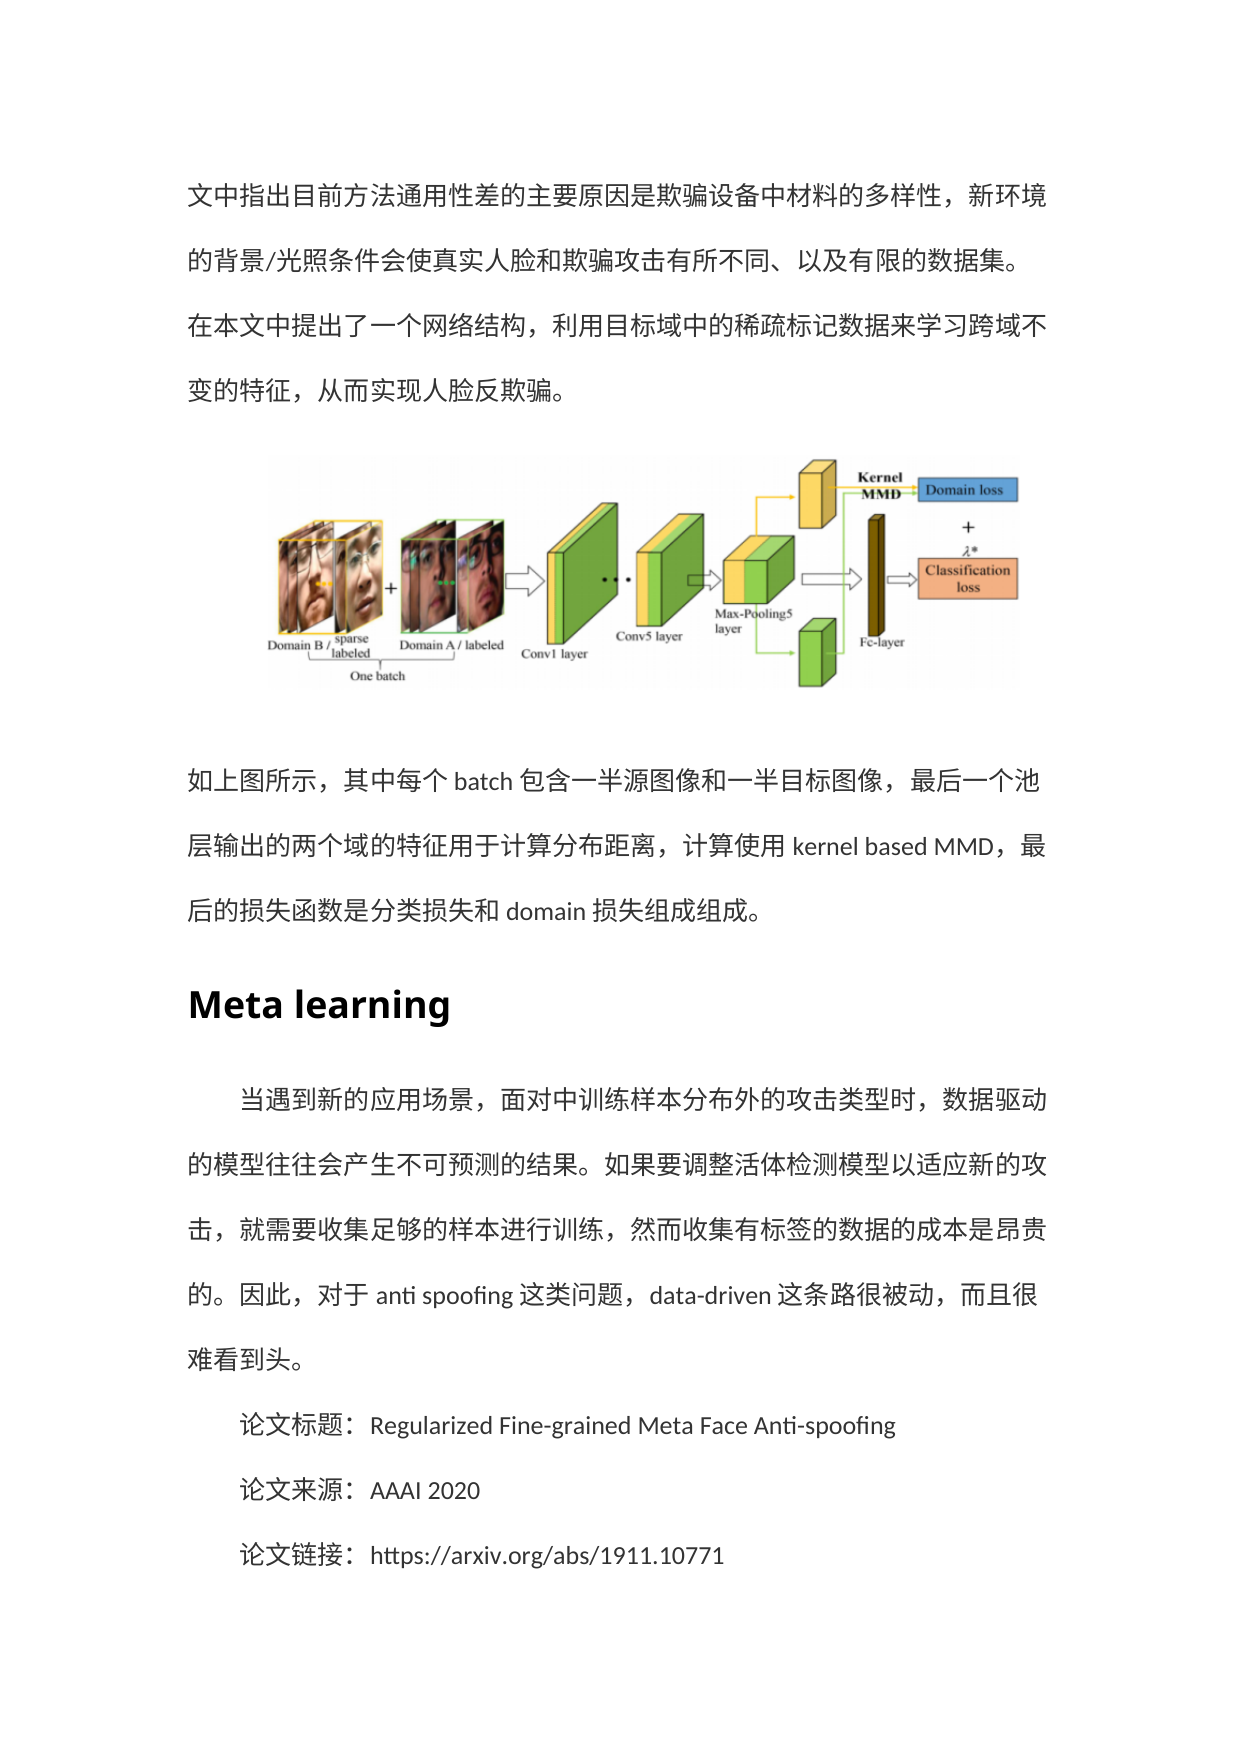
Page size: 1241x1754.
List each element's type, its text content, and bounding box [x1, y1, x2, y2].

picture [265, 454, 1027, 692]
text 论文标题：Regularized Fine-grained Meta Face Anti-spoofing [187, 1390, 1053, 1455]
text 论文链接：https://arxiv.org/abs/1911.10771 [187, 1520, 1053, 1585]
text 如上图所示，其中每个 batch 包含一半源图像和一半目标图像，最后一个池层输出的两个域的特征用于计算分布距离，计算使用 kernel based MMD，最后的损失函数是分类损失和 domain 损失组成组成。 [187, 714, 1053, 942]
text 论文来源：AAAI 2020 [187, 1455, 1053, 1520]
subtitle Meta learning [187, 971, 1053, 1036]
text 当遇到新的应用场景，面对中训练样本分布外的攻击类型时，数据驱动的模型往往会产生不可预测的结果。如果要调整活体检测模型以适应新的攻击，就需要收集足够的样本进行训练，然而收集有标签的数据的成本是昂贵的。因此，对于 anti spoofing 这类问题，data-driven 这条路很被动，而且很难看到头。 [187, 1065, 1053, 1390]
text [187, 162, 1053, 422]
